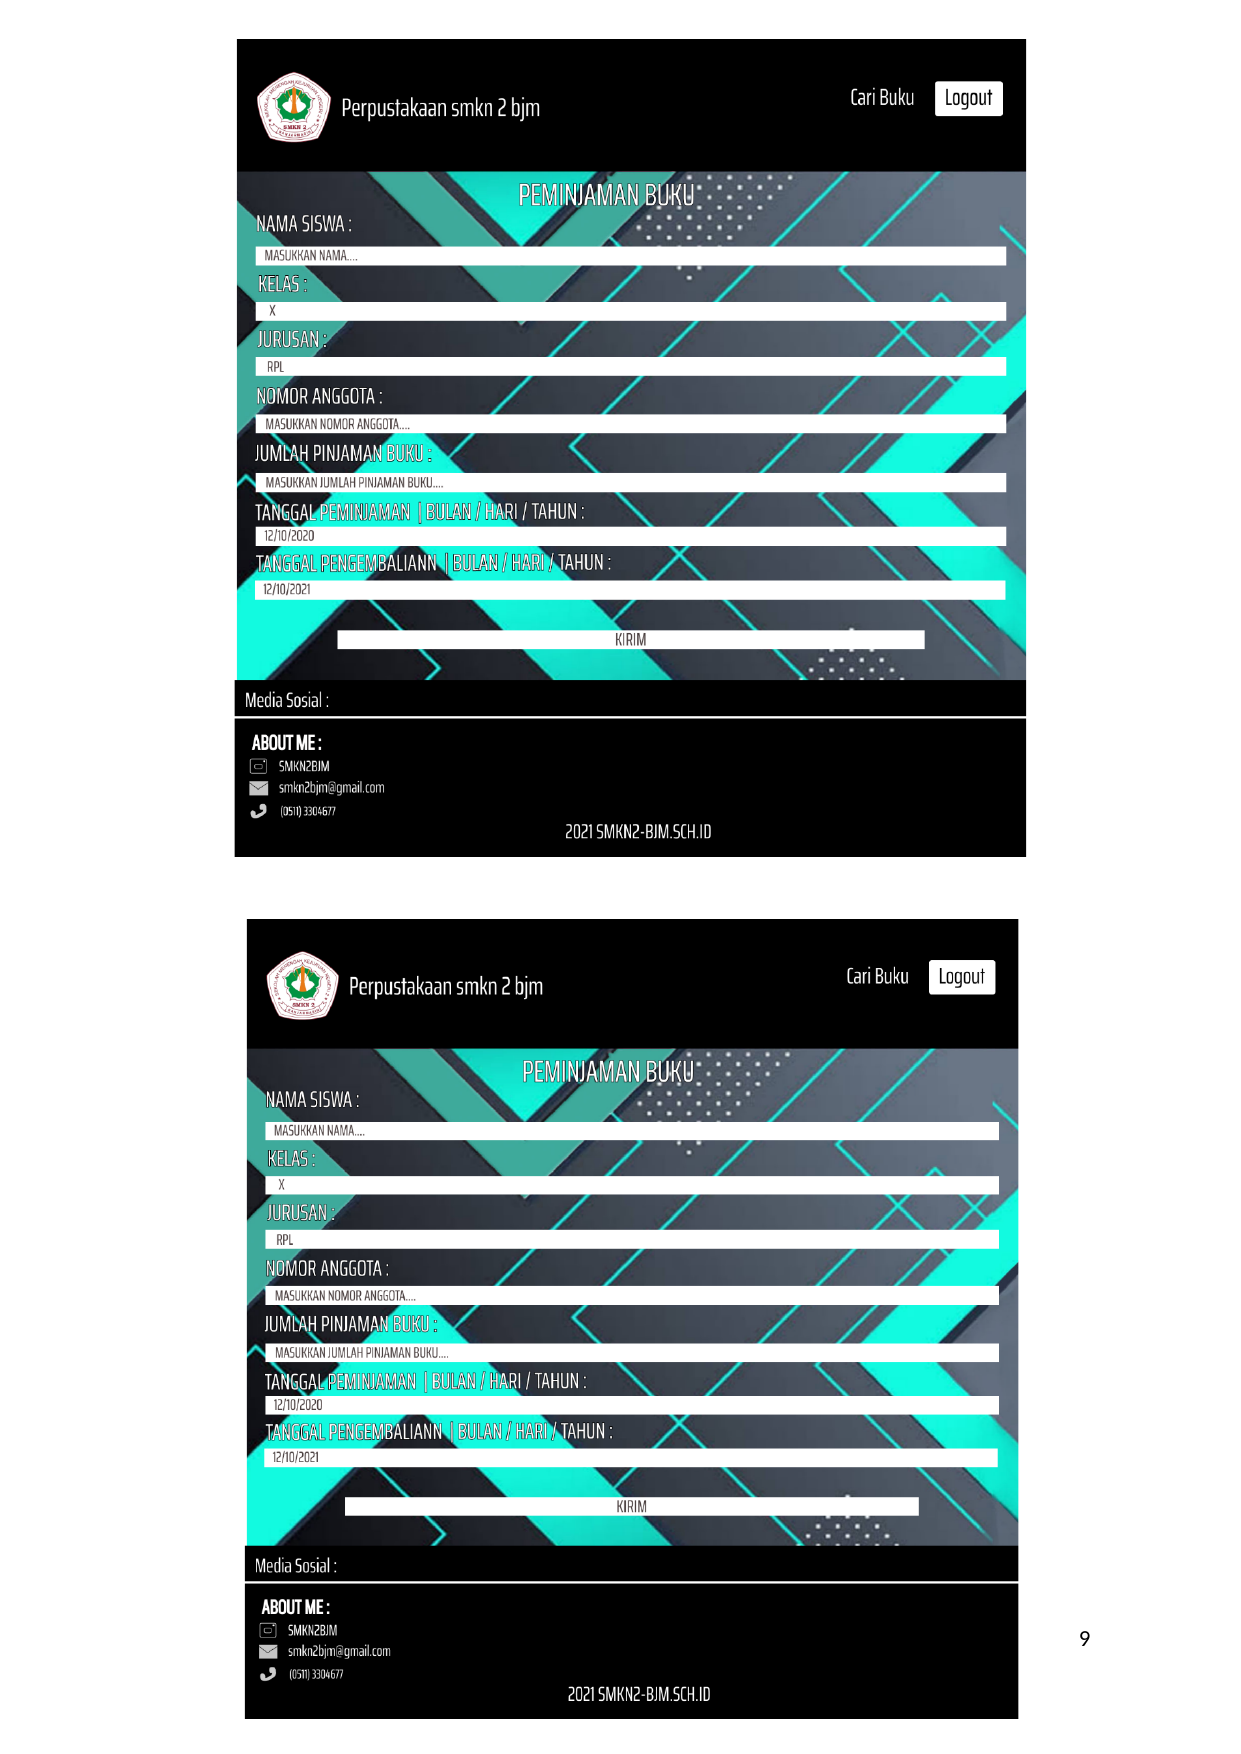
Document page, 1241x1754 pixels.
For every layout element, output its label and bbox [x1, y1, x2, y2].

picture [244, 919, 1019, 1719]
picture [234, 39, 1027, 857]
